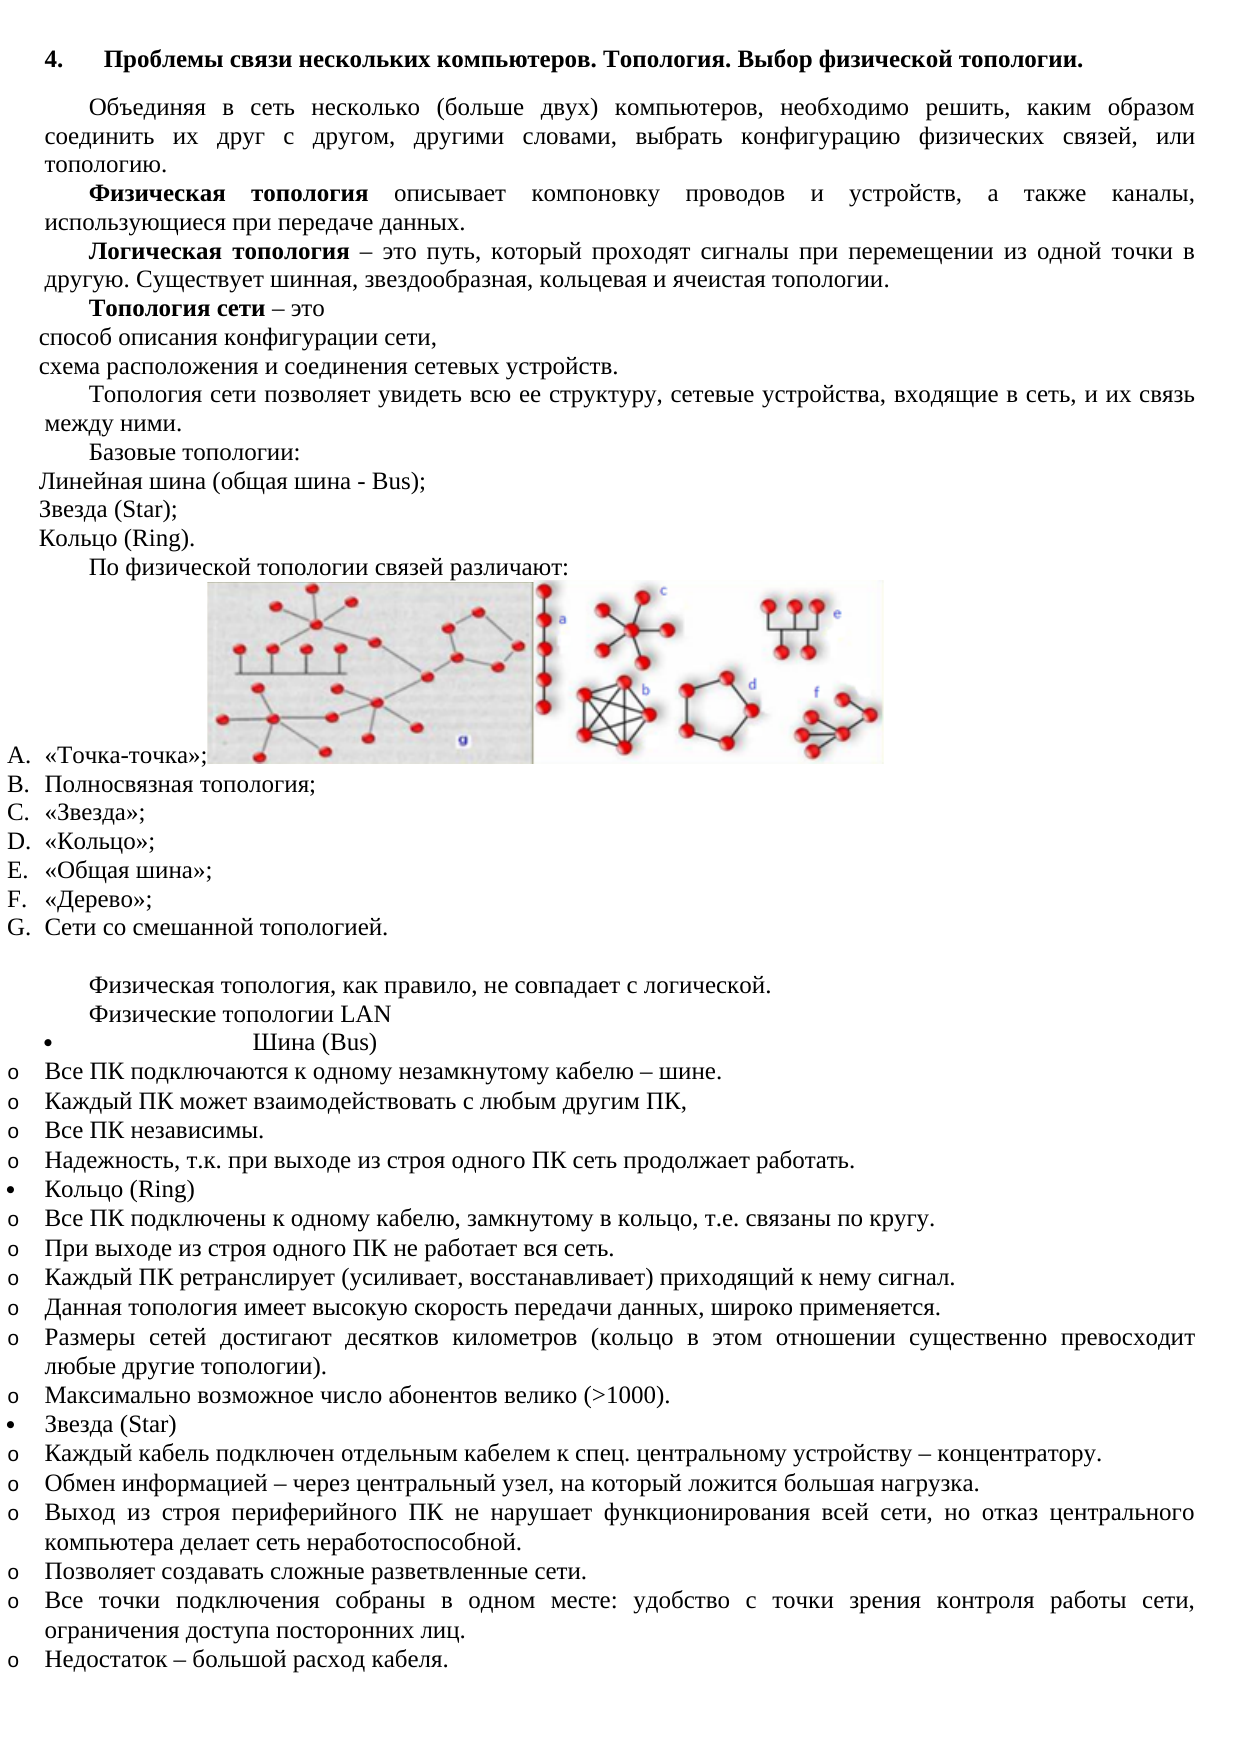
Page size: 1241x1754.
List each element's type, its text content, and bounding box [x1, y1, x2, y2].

list «Кольцо»; [7, 826, 1196, 855]
list Каждый кабель подключен отдельным кабелем к спец. центральному устройству – концентратору. [7, 1438, 1196, 1468]
list Надежность, т.к. при выходе из строя одного ПК сеть продолжает работать. [7, 1145, 1196, 1174]
text Базовые топологии: [44, 437, 1196, 466]
text По физической топологии связей различают: [44, 552, 1196, 581]
list Звезда (Star) [7, 1409, 1196, 1438]
list При выходе из строя одного ПК не работает вся сеть. [7, 1233, 1196, 1262]
text Физические топологии LAN [44, 999, 1196, 1027]
text Топология сети позволяет увидеть всю ее структуру, сетевые устройства, входящие в сеть, и их связь между ними. [44, 379, 1196, 437]
list Кольцо (Ring) [7, 1174, 1196, 1203]
list Все ПК подключены к одному кабелю, замкнутому в кольцо, т.е. связаны по кругу. [7, 1203, 1196, 1233]
text Объединяя в сеть несколько (больше двух) компьютеров, необходимо решить, каким образом соединить их друг с другом, другими словами, выбрать конфигурацию физических связей, или топологию. [44, 92, 1196, 178]
list Все ПК подключаются к одному незамкнутому кабелю – шине. [7, 1056, 1196, 1086]
list Обмен информацией – через центральный узел, на который ложится большая нагрузка. [7, 1468, 1196, 1497]
list Каждый ПК может взаимодействовать с любым другим ПК, [7, 1086, 1196, 1115]
text Кольцо (Ring). [13, 523, 1196, 552]
text Физическая топология, как правило, не совпадает с логической. [44, 970, 1196, 999]
text Логическая топология – это путь, который проходят сигналы при перемещении из одной точки в другую. Существует шинная, звездообразная, кольцевая и ячеистая топологии. [44, 236, 1196, 293]
list Все точки подключения собраны в одном месте: удобство с точки зрения контроля работы сети, ограничения доступа посторонних лиц. [7, 1585, 1196, 1644]
list «Звезда»; [7, 797, 1196, 826]
list Максимально возможное число абонентов велико (>1000). [7, 1380, 1196, 1409]
text Топология сети – это [44, 293, 1196, 322]
list Все ПК независимы. [7, 1115, 1196, 1145]
list Позволяет создавать сложные разветвленные сети. [7, 1556, 1196, 1585]
list Полносвязная топология; [7, 769, 1196, 797]
list Выход из строя периферийного ПК не нарушает функционирования всей сети, но отказ центрального компьютера делает сеть неработоспособной. [7, 1497, 1196, 1556]
text 4. Проблемы связи нескольких компьютеров. Топология. Выбор физической топологии. [44, 44, 1152, 73]
list Размеры сетей достигают десятков километров (кольцо в этом отношении существенно превосходит любые другие топологии). [7, 1322, 1196, 1380]
list «Дерево»; [7, 884, 1196, 912]
text Звезда (Star); [13, 494, 1196, 523]
text способ описания конфигурации сети, [13, 322, 1196, 351]
list «Общая шина»; [7, 855, 1196, 884]
list Недостаток – большой расход кабеля. [7, 1644, 1196, 1673]
text Линейная шина (общая шина - Bus); [13, 466, 1196, 494]
list Сети со смешанной топологией. [7, 912, 1196, 941]
text схема расположения и соединения сетевых устройств. [13, 351, 1196, 379]
list Каждый ПК ретранслирует (усиливает, восстанавливает) приходящий к нему сигнал. [7, 1262, 1196, 1292]
picture [207, 580, 884, 764]
text Физическая топология описывает компоновку проводов и устройств, а также каналы, использующиеся при передаче данных. [44, 178, 1196, 236]
list Данная топология имеет высокую скорость передачи данных, широко применяется. [7, 1292, 1196, 1322]
list Шина (Bus) [44, 1027, 1196, 1056]
